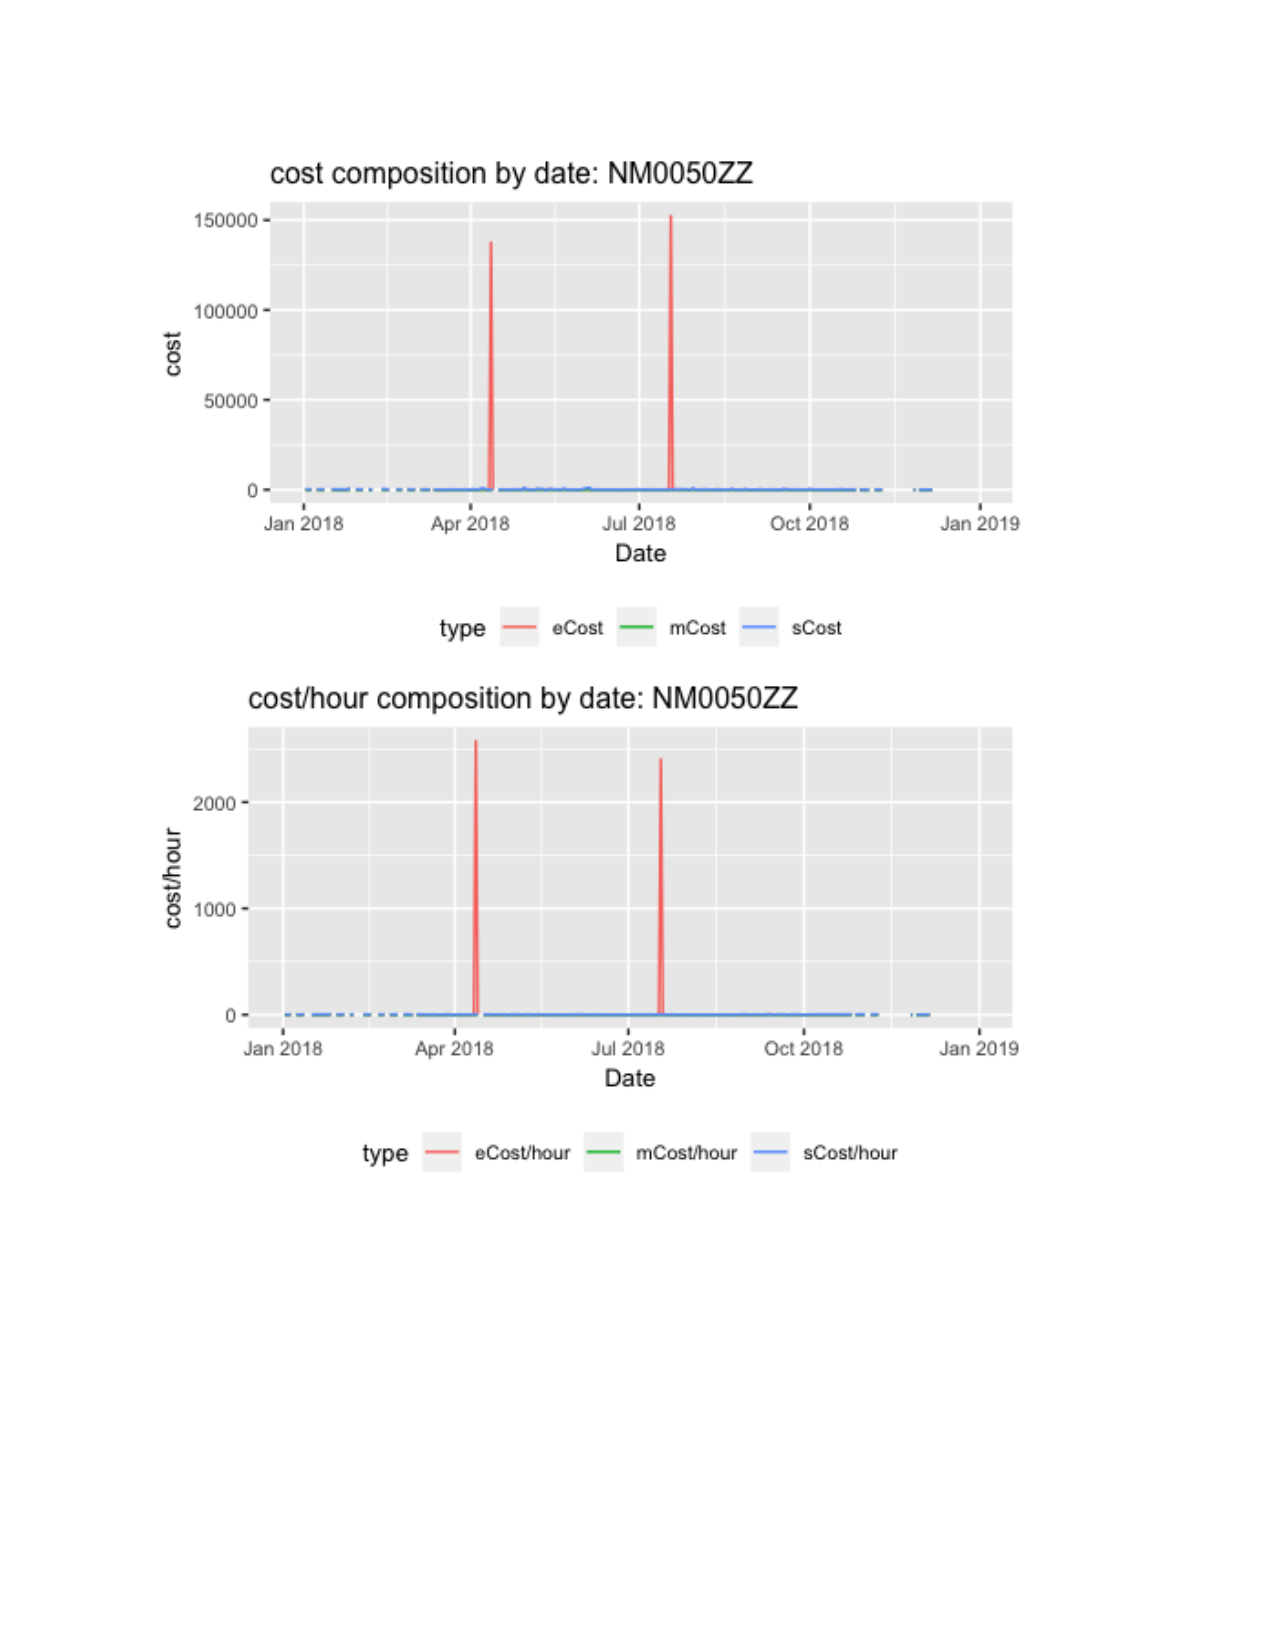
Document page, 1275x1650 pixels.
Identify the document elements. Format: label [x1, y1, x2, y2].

picture [150, 150, 1025, 1200]
